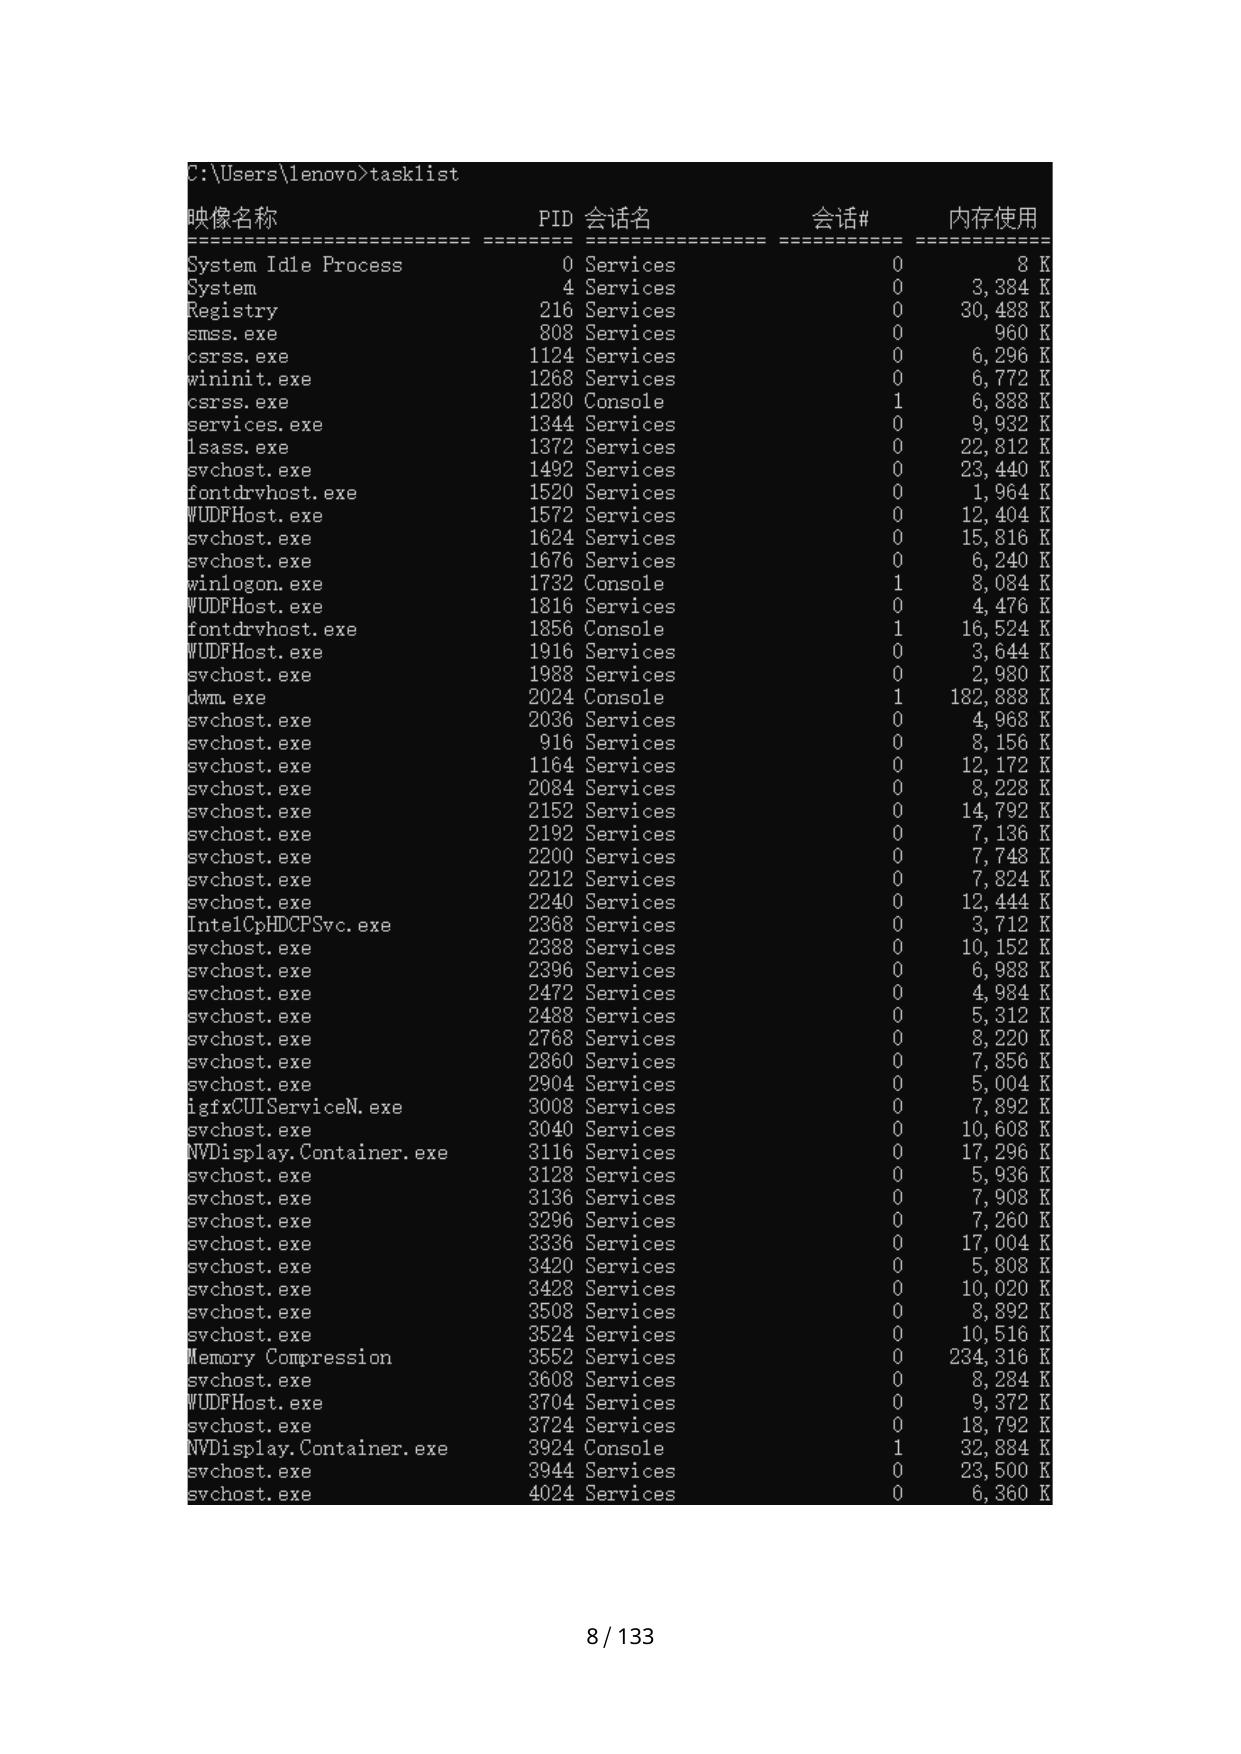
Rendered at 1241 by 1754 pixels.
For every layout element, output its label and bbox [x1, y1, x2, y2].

picture [187, 162, 1053, 1505]
